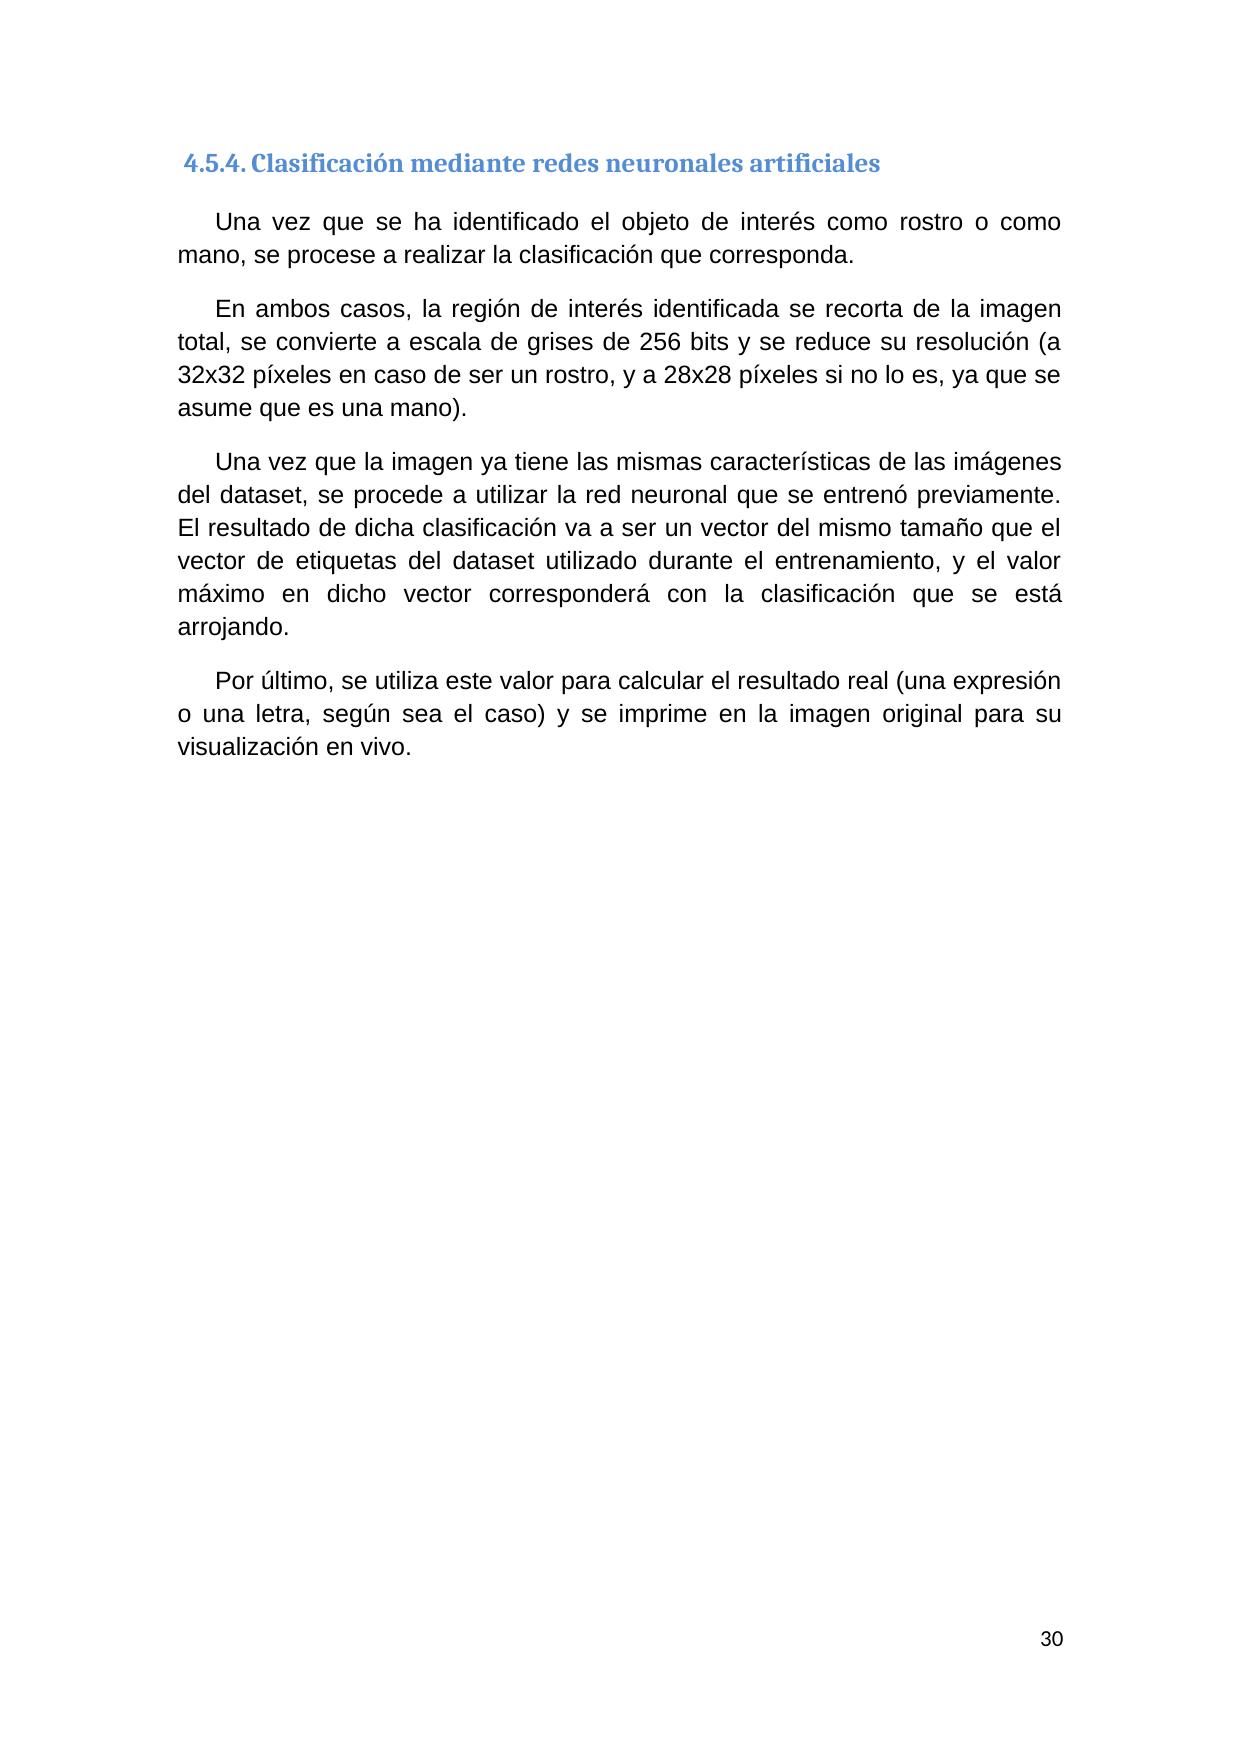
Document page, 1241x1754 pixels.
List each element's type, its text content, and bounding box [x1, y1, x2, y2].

text En ambos casos, la región de interés identificada se recorta de la imagen total, se convierte a escala de grises de 256 bits y se reduce su resolución (a 32x32 píxeles en caso de ser un rostro, y a 28x28 píxeles si no lo es, ya que se asume que es una mano). [177, 294, 1063, 422]
text Una vez que se ha identificado el objeto de interés como rostro o como mano, se procese a realizar la clasificación que corresponda. [177, 207, 1063, 269]
subtitle Clasificación mediante redes neuronales artificiales [184, 148, 1063, 179]
text Una vez que la imagen ya tiene las mismas características de las imágenes del dataset, se procede a utilizar la red neuronal que se entrenó previamente. El resultado de dicha clasificación va a ser un vector del mismo tamaño que el vector de etiquetas del dataset utilizado durante el entrenamiento, y el valor máximo en dicho vector corresponderá con la clasificación que se está arrojando. [177, 447, 1063, 641]
text Por último, se utiliza este valor para calcular el resultado real (una expresión o una letra, según sea el caso) y se imprime en la imagen original para su visualización en vivo. [177, 666, 1063, 761]
